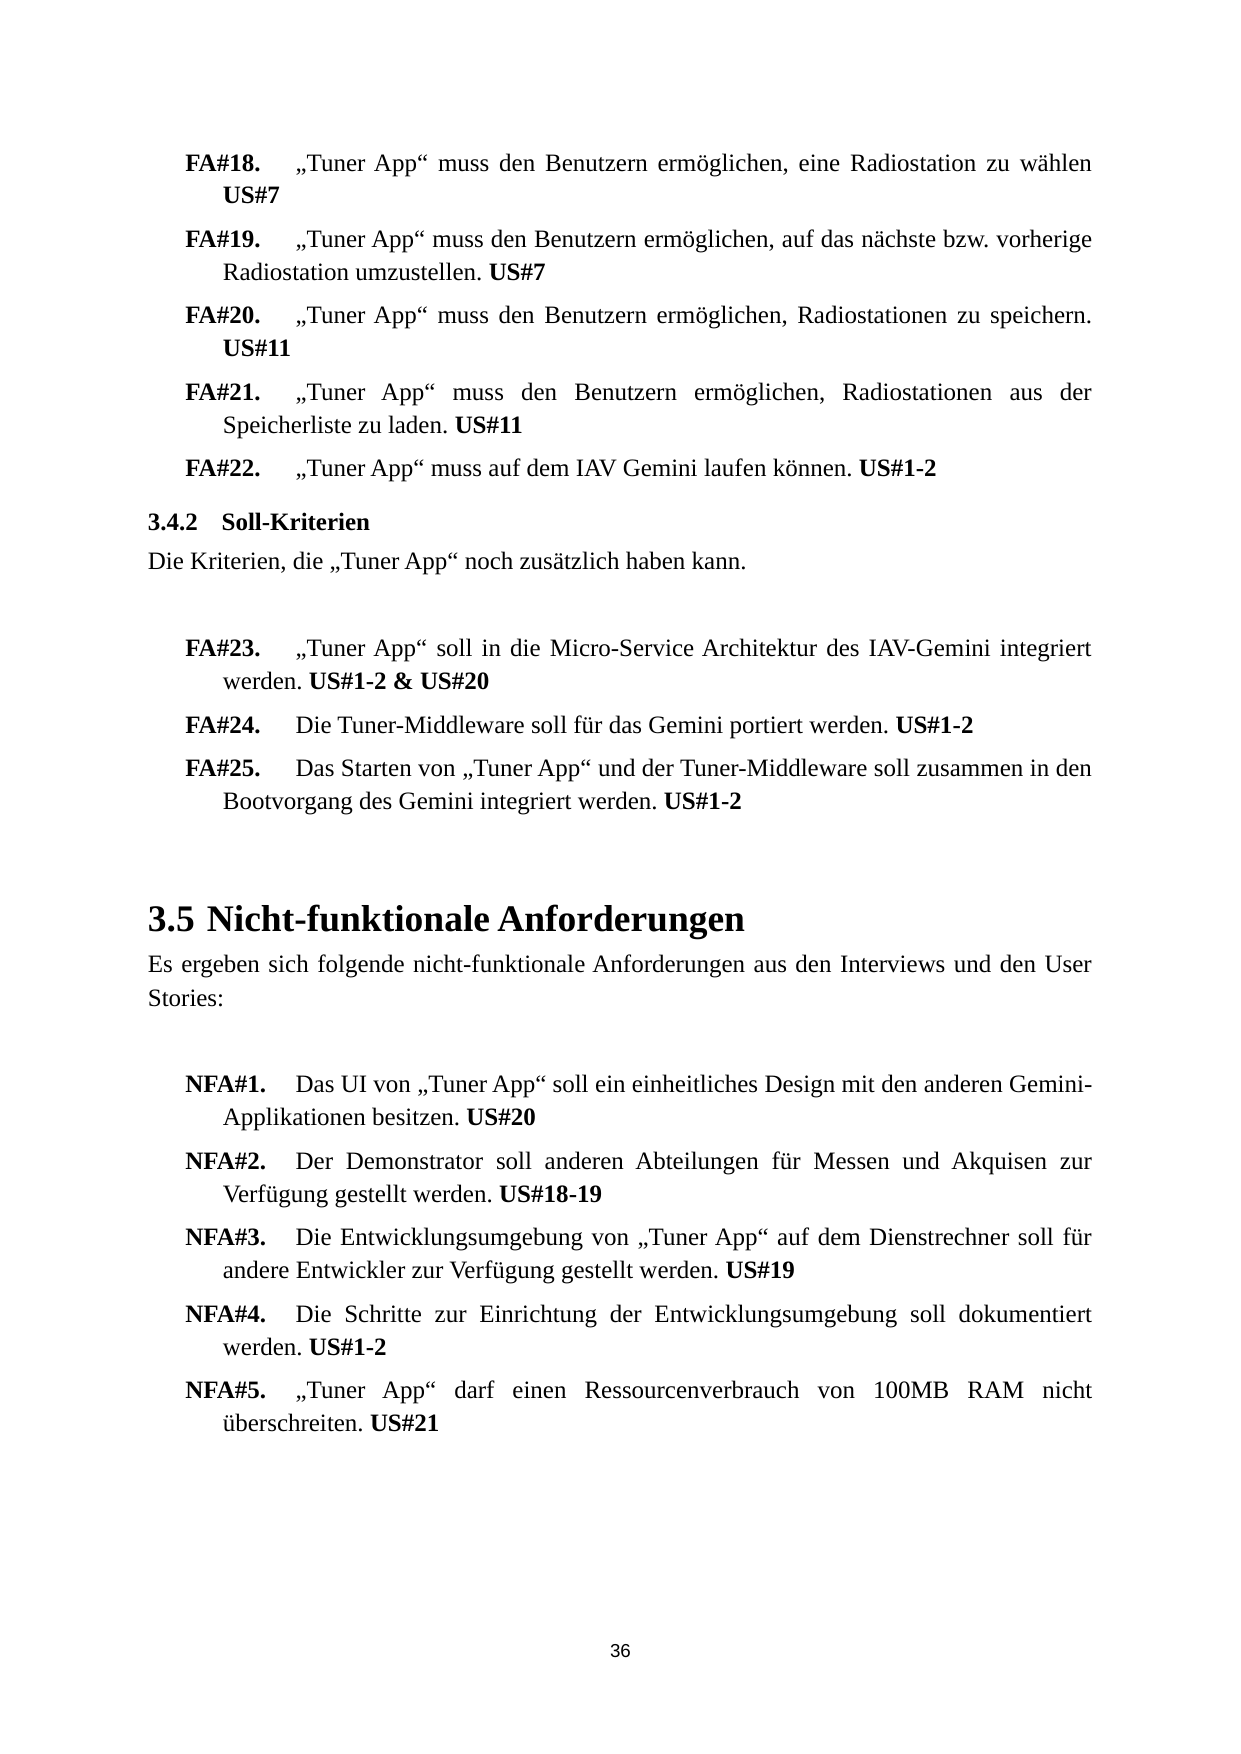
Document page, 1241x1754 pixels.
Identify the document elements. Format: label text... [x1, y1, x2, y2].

list „Tuner App“ muss den Benutzern ermöglichen, Radiostationen aus der Speicherliste zu laden. US#11 [185, 377, 1093, 439]
list Das UI von „Tuner App“ soll ein einheitliches Design mit den anderen Gemini-Applikationen besitzen. US#20 [185, 1069, 1093, 1131]
subtitle Soll-Kriterien [148, 507, 1093, 536]
text Die Kriterien, die „Tuner App“ noch zusätzlich haben kann. [148, 546, 1093, 575]
list „Tuner App“ darf einen Ressourcenverbrauch von 100MB RAM nicht überschreiten. US#21 [185, 1375, 1093, 1437]
list Die Tuner-Middleware soll für das Gemini portiert werden. US#1-2 [185, 710, 1093, 738]
list „Tuner App“ soll in die Micro-Service Architektur des IAV-Gemini integriert werden. US#1-2 & US#20 [185, 633, 1093, 695]
list „Tuner App“ muss den Benutzern ermöglichen, auf das nächste bzw. vorherige Radiostation umzustellen. US#7 [185, 224, 1093, 286]
list Die Entwicklungsumgebung von „Tuner App“ auf dem Dienstrechner soll für andere Entwickler zur Verfügung gestellt werden. US#19 [185, 1222, 1093, 1284]
list Das Starten von „Tuner App“ und der Tuner-Middleware soll zusammen in den Bootvorgang des Gemini integriert werden. US#1-2 [185, 753, 1093, 815]
list „Tuner App“ muss den Benutzern ermöglichen, eine Radiostation zu wählen US#7 [185, 148, 1093, 209]
subtitle Nicht-funktionale Anforderungen [148, 896, 1093, 939]
list Der Demonstrator soll anderen Abteilungen für Messen und Akquisen zur Verfügung gestellt werden. US#18-19 [185, 1146, 1093, 1208]
list Die Schritte zur Einrichtung der Entwicklungsumgebung soll dokumentiert werden. US#1-2 [185, 1299, 1093, 1361]
text Es ergeben sich folgende nicht-funktionale Anforderungen aus den Interviews und den User Stories: [148, 949, 1093, 1011]
list „Tuner App“ muss den Benutzern ermöglichen, Radiostationen zu speichern. US#11 [185, 301, 1093, 362]
list „Tuner App“ muss auf dem IAV Gemini laufen können. US#1-2 [185, 453, 1093, 482]
